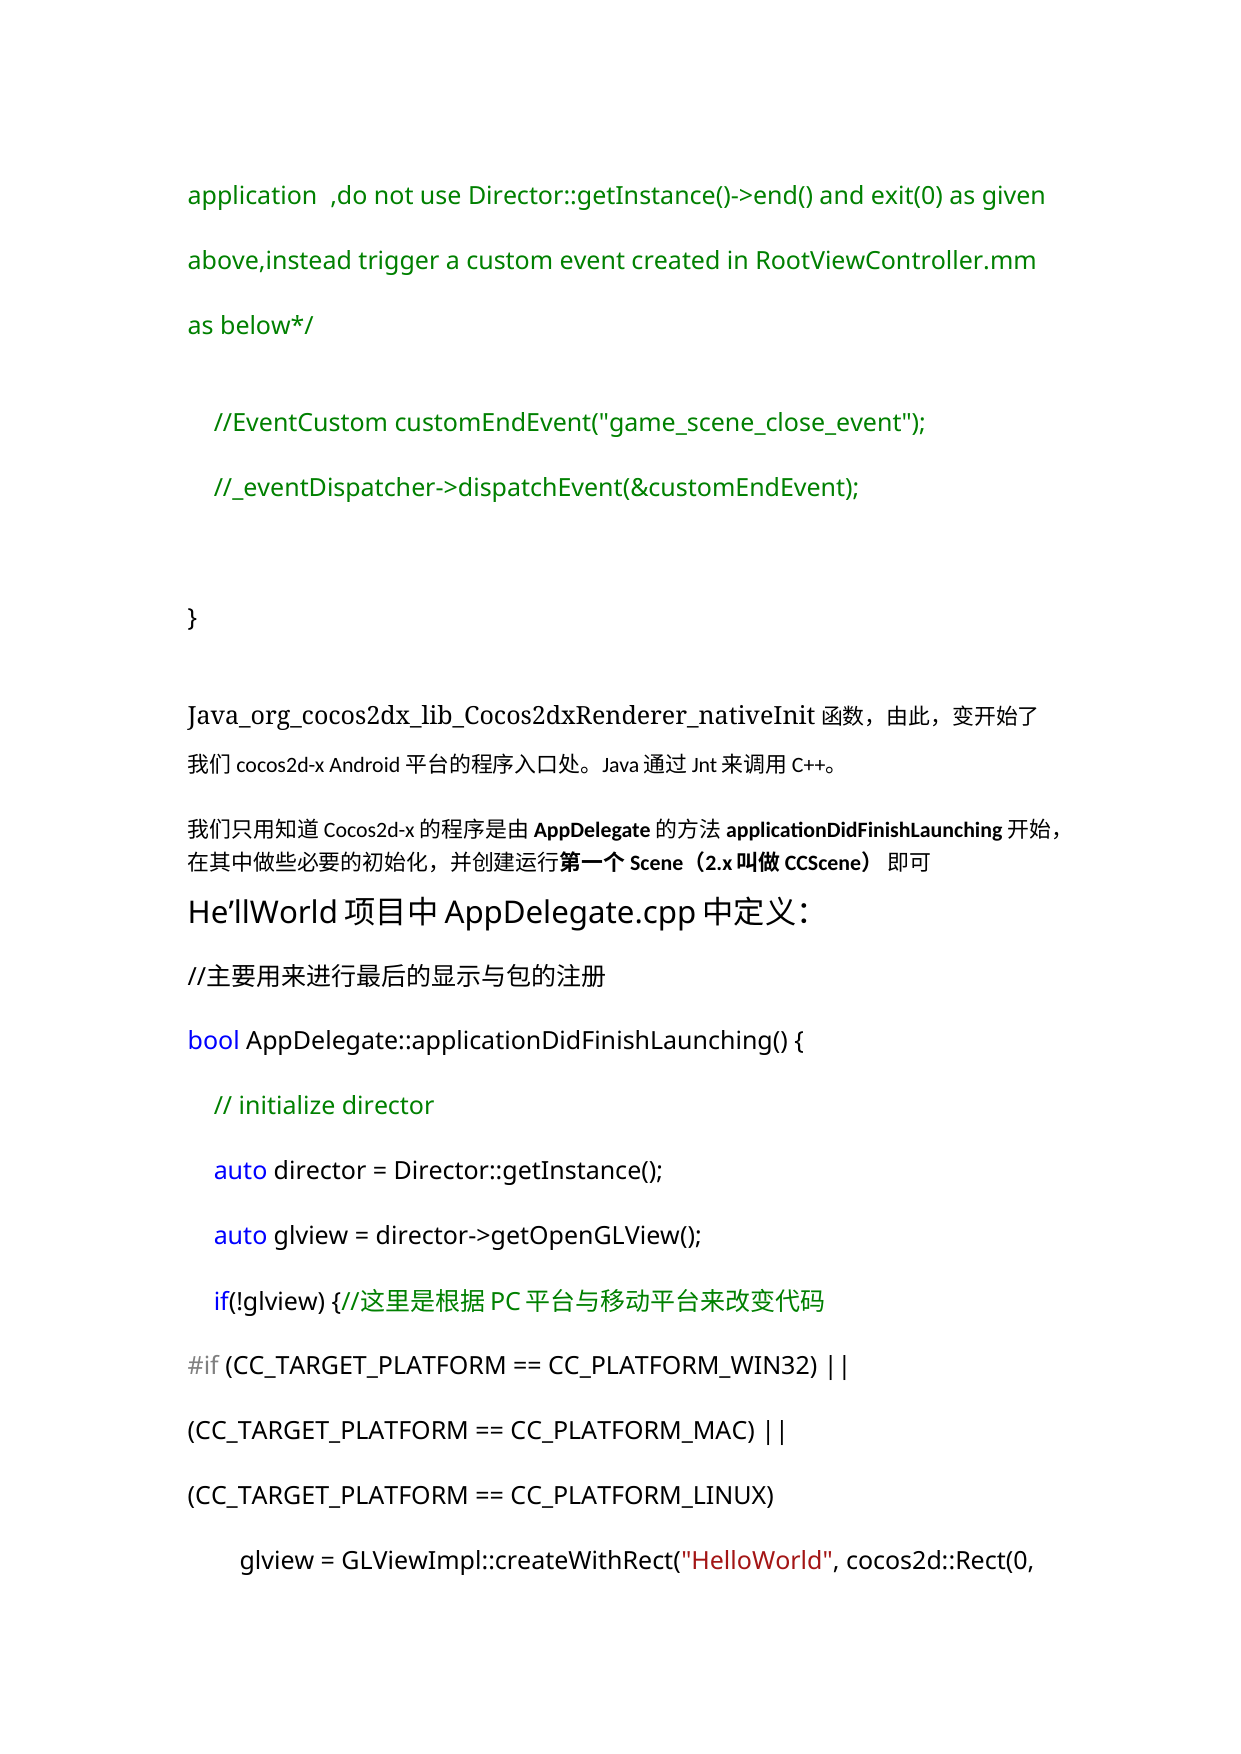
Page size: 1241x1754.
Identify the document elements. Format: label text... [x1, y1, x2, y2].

text } [187, 584, 1053, 649]
text if(!glview) {//这里是根据PC平台与移动平台来改变代码 [187, 1267, 1053, 1332]
text //_eventDispatcher->dispatchEvent(&customEndEvent); [187, 454, 1053, 519]
text // initialize director [187, 1072, 1053, 1137]
text 我们只用知道 Cocos2d-x 的程序是由 AppDelegate 的方法 applicationDidFinishLaunching 开始，在其中做些必要的初始化，并创建运行第一个 Scene（2.x叫做CCScene） 即可 [187, 812, 1053, 877]
text //EventCustom customEndEvent("game_scene_close_event"); [187, 389, 1053, 454]
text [187, 1527, 1053, 1592]
text He’llWorld项目中AppDelegate.cpp中定义： [187, 877, 1053, 942]
text auto director = Director::getInstance(); [187, 1137, 1053, 1202]
text bool AppDelegate::applicationDidFinishLaunching() { [187, 1007, 1053, 1072]
text auto glview = director->getOpenGLView(); [187, 1202, 1053, 1267]
text Java_org_cocos2dx_lib_Cocos2dxRenderer_nativeInit 函数，由此，变开始了我们 cocos2d-x Android 平台的程序入口处。Java通过Jnt来调用C++。 [187, 682, 1053, 779]
text //主要用来进行最后的显示与包的注册 [187, 942, 1053, 1007]
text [187, 162, 1053, 357]
text #if (CC_TARGET_PLATFORM == CC_PLATFORM_WIN32) || (CC_TARGET_PLATFORM == CC_PLATFORM_MAC) || (CC_TARGET_PLATFORM == CC_PLATFORM_LINUX) [187, 1332, 1053, 1527]
